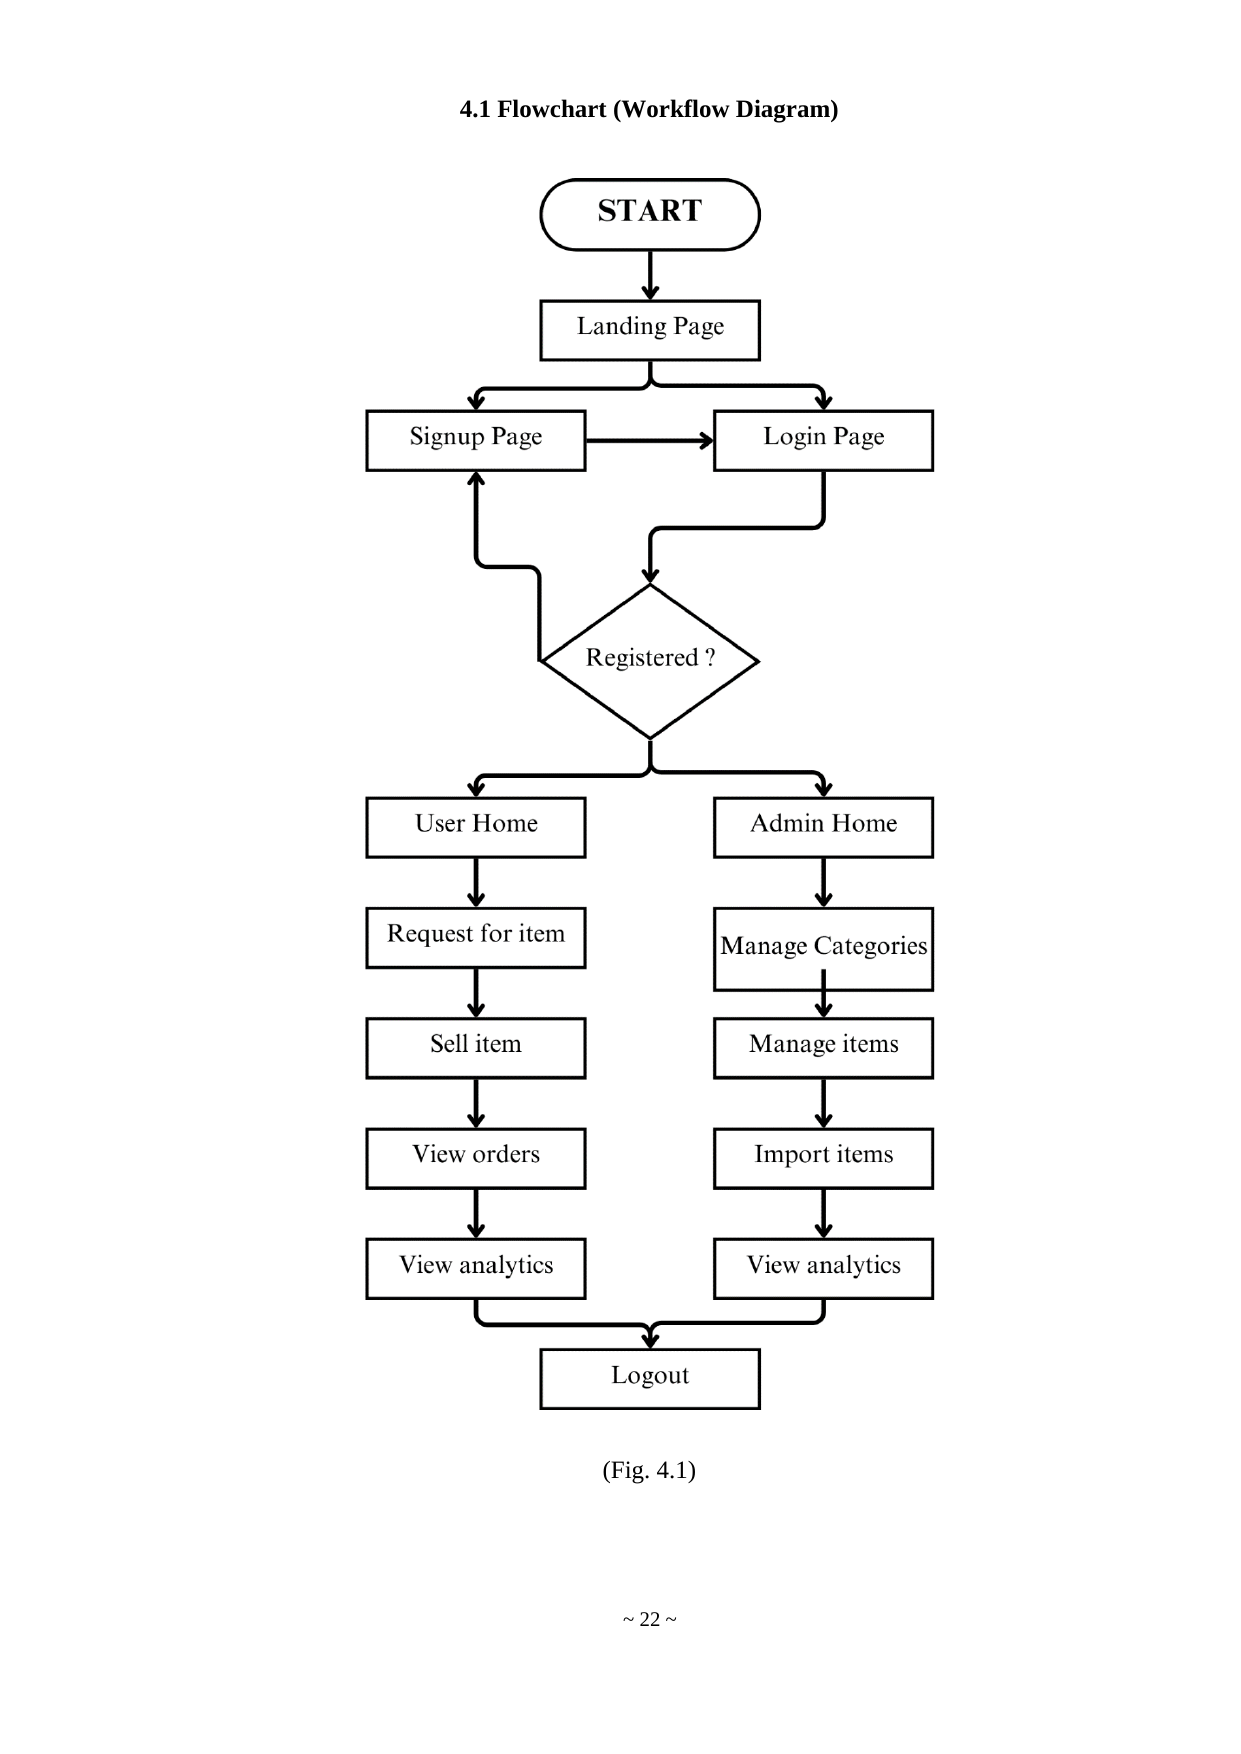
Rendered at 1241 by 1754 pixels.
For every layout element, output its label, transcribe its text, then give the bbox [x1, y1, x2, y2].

picture [214, 178, 1085, 1410]
text (Fig. 4.1) [176, 1455, 1122, 1484]
text 4.1 Flowchart (Workflow Diagram) [176, 94, 1122, 123]
